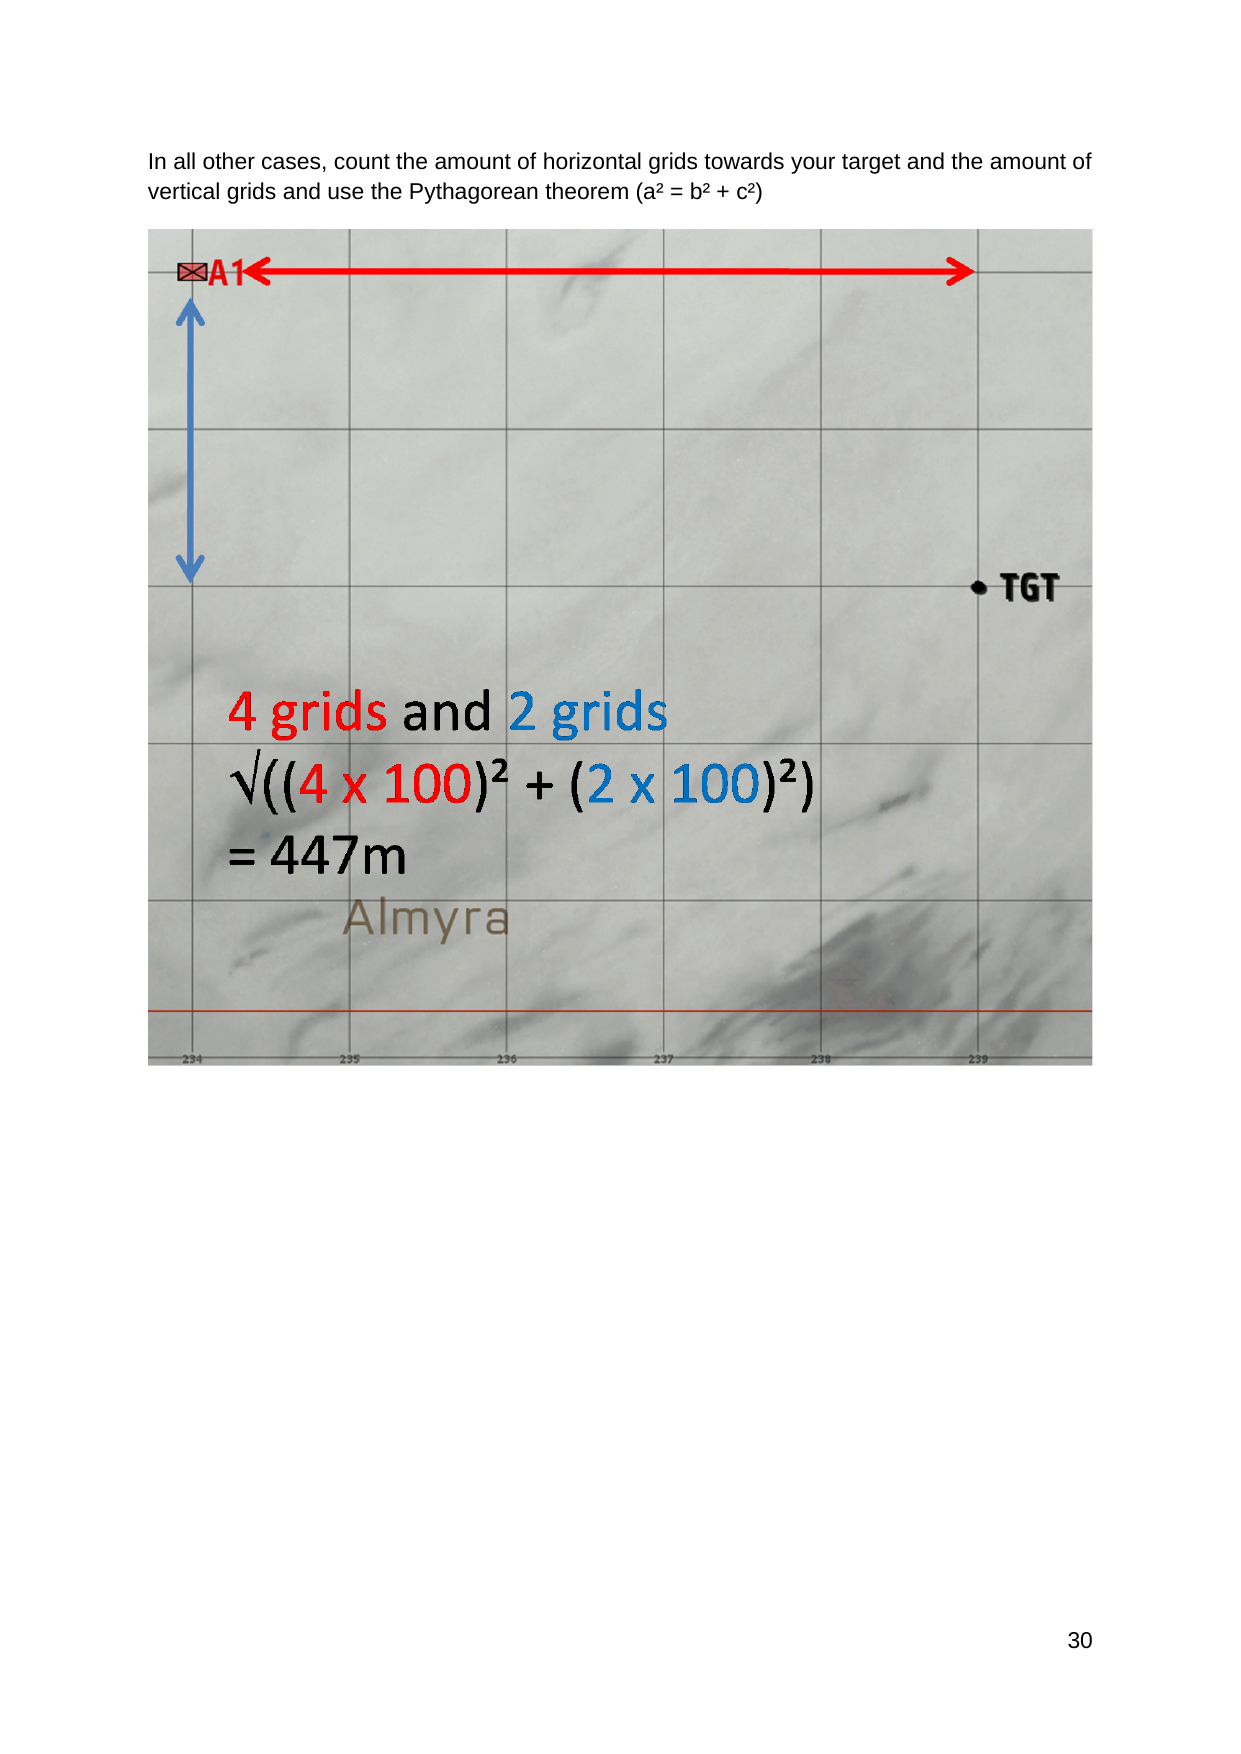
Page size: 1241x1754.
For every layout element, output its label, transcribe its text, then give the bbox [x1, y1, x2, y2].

picture [147, 228, 1093, 1066]
text In all other cases, count the amount of horizontal grids towards your target and the amount of vertical grids and use the Pythagorean theorem (a² = b² + c²) [148, 148, 1093, 204]
